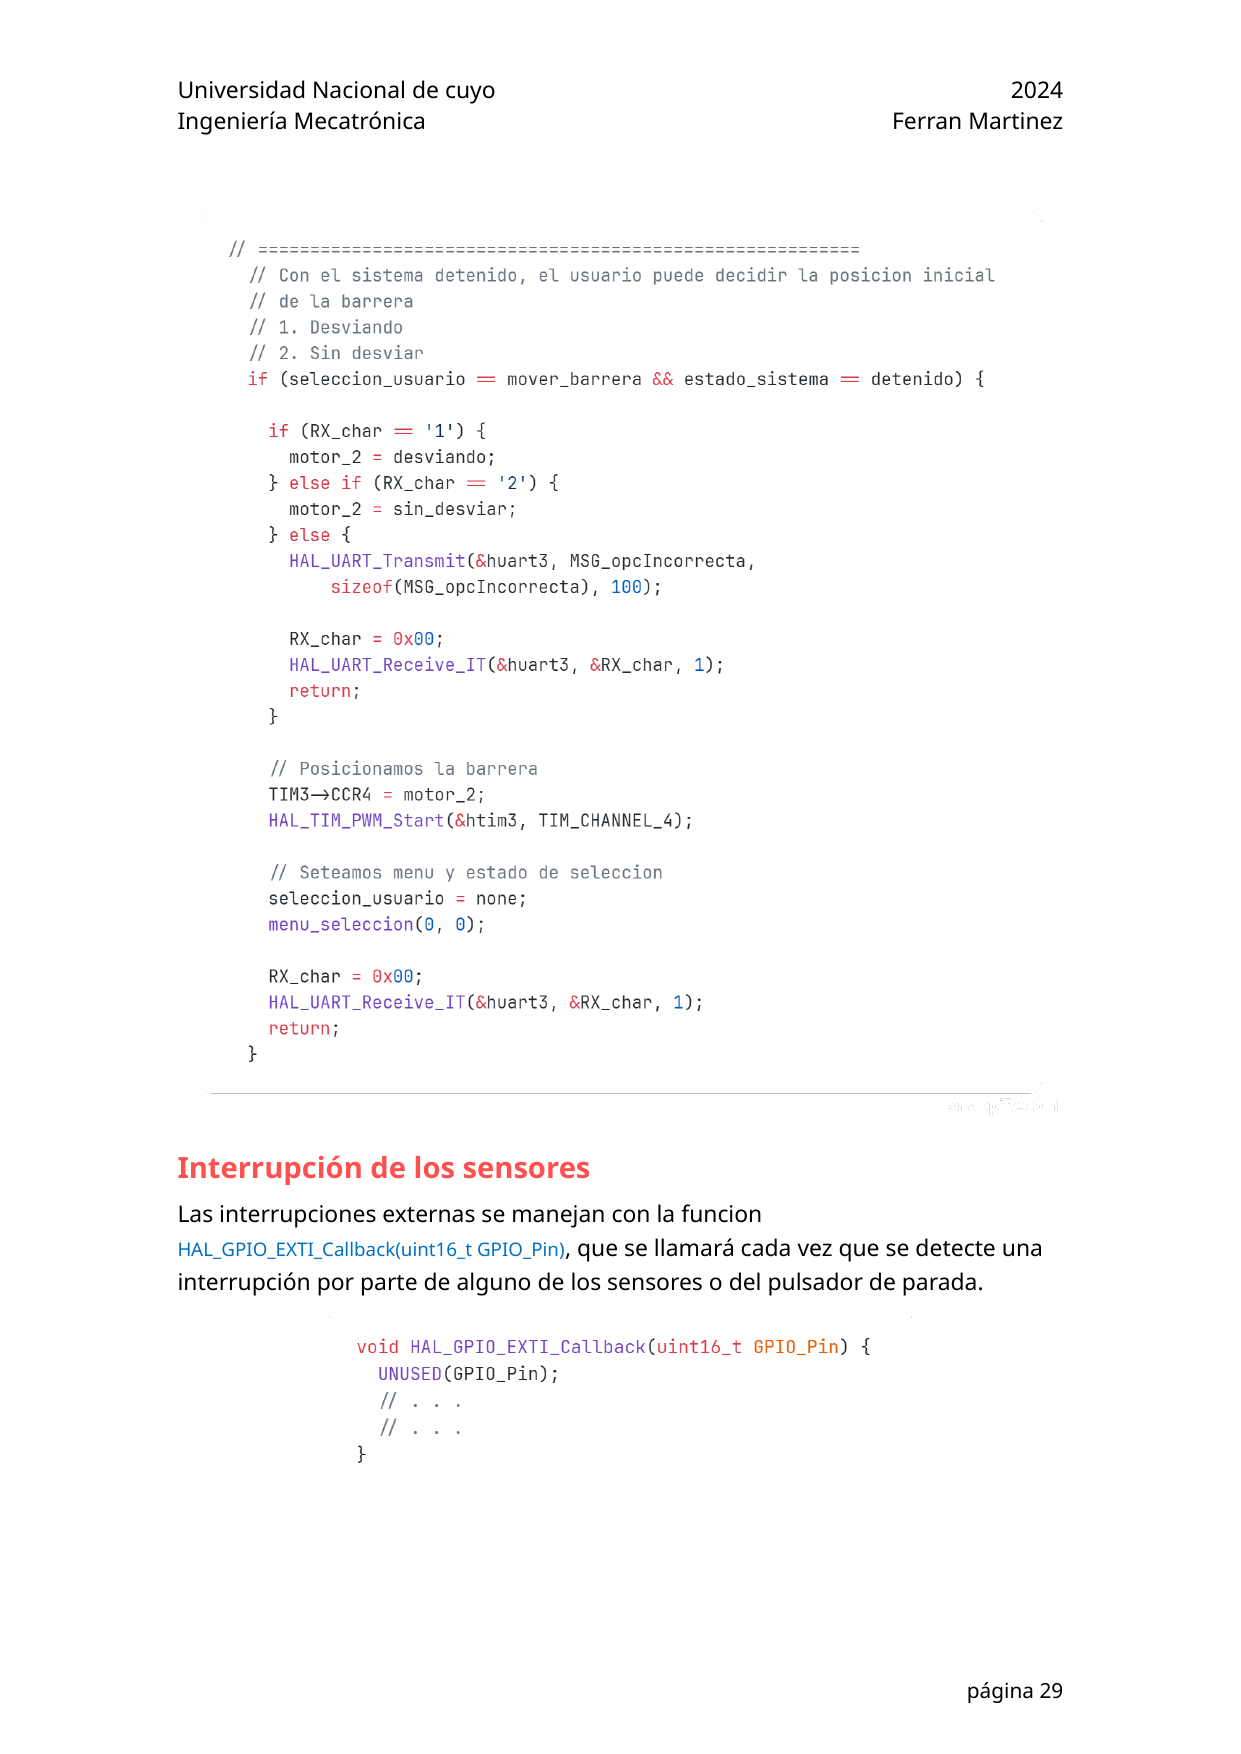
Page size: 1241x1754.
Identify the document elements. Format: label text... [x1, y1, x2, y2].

text Las interrupciones externas se manejan con la funcion HAL_GPIO_EXTI_Callback(uint16_t GPIO_Pin), que se llamará cada vez que se detecte una interrupción por parte de alguno de los sensores o del pulsador de parada. [177, 1198, 1063, 1297]
picture [305, 1316, 935, 1483]
subtitle Interrupción de los sensores [177, 1147, 1063, 1187]
picture [177, 176, 1063, 1128]
